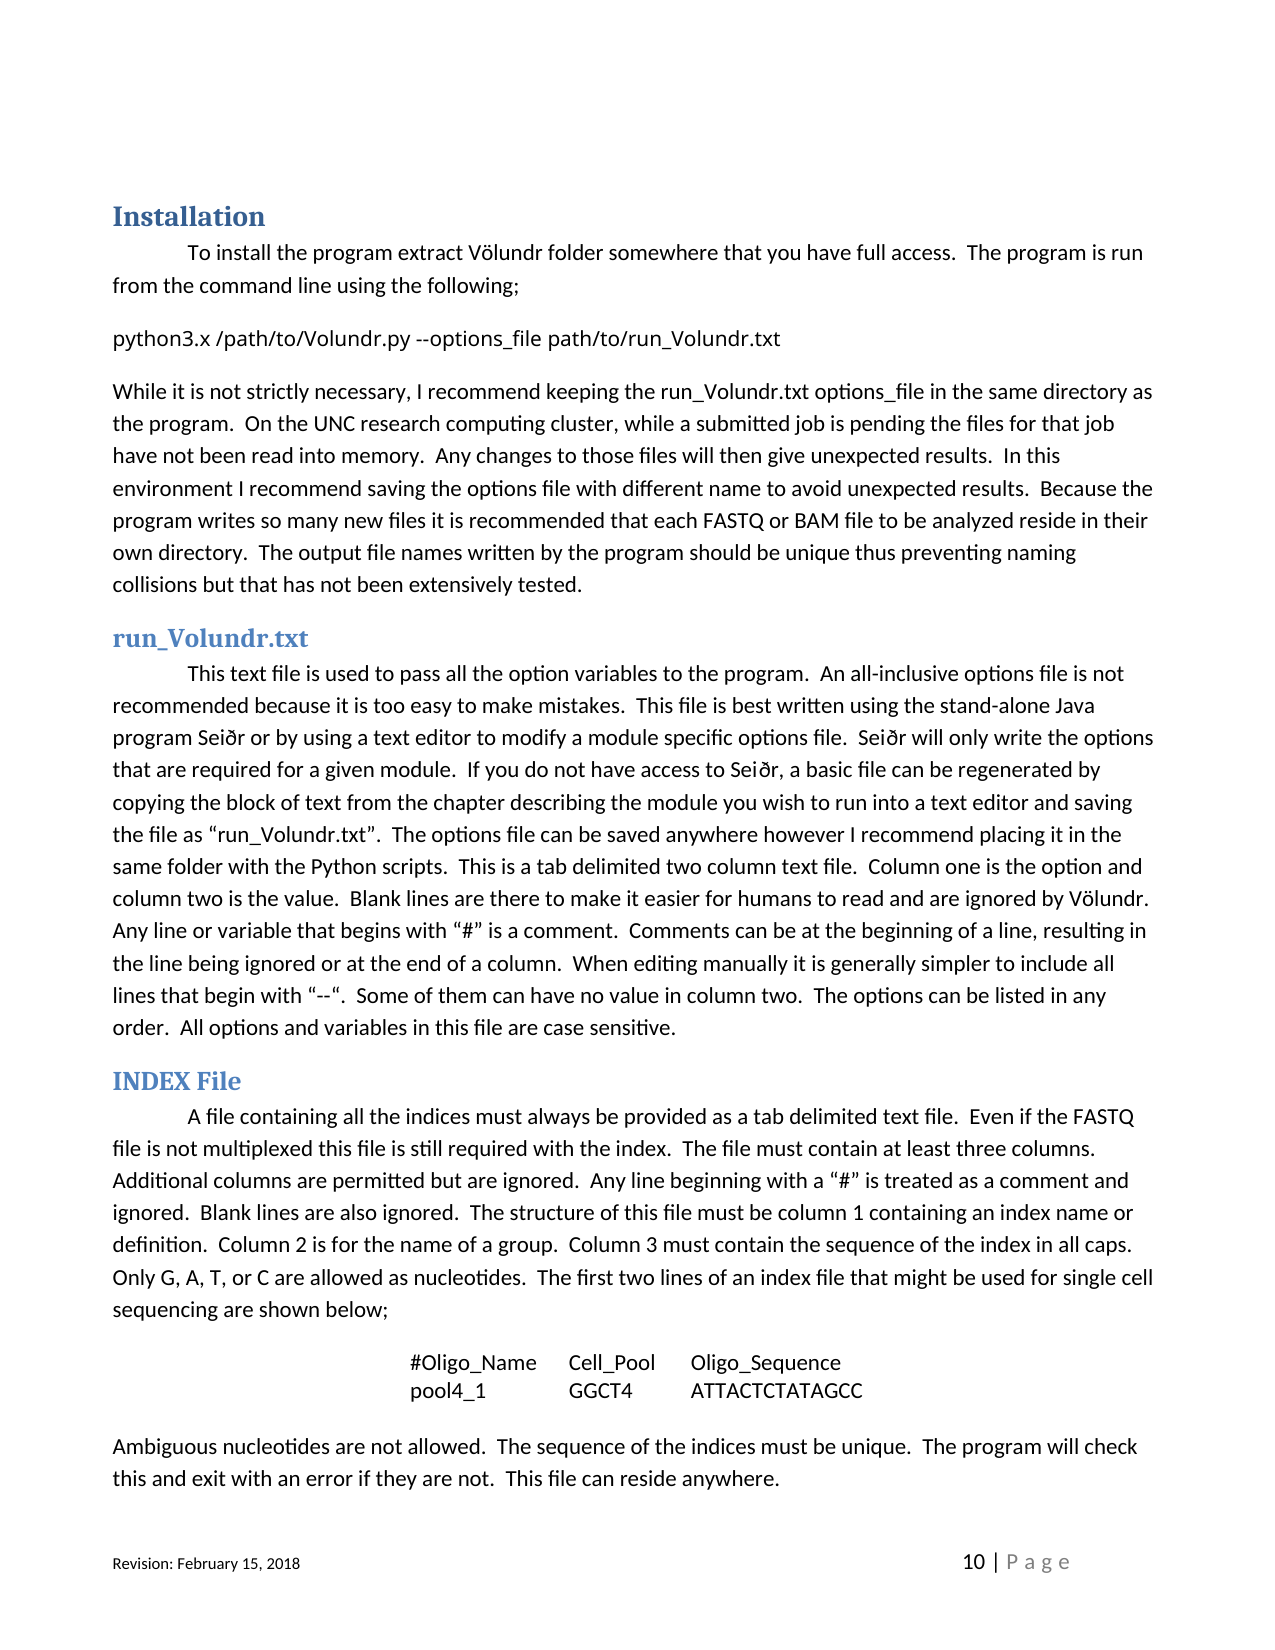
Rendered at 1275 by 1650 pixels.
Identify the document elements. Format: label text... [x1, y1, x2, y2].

text This text file is used to pass all the option variables to the program. An all-inclusive options file is not recommended because it is too easy to make mistakes. This file is best written using the stand-alone Java program Seiðr or by using a text editor to modify a module specific options file. Seiðr will only write the options that are required for a given module. If you do not have access to Seiðr, a basic file can be regenerated by copying the block of text from the chapter describing the module you wish to run into a text editor and saving the file as “run_Volundr.txt”. The options file can be saved anywhere however I recommend placing it in the same folder with the Python scripts. This is a tab delimited two column text file. Column one is the option and column two is the value. Blank lines are there to make it easier for humans to read and are ignored by Völundr. Any line or variable that begins with “#” is a comment. Comments can be at the beginning of a line, resulting in the line being ignored or at the end of a column. When editing manually it is generally simpler to include all lines that begin with “--“. Some of them can have no value in column two. The options can be listed in any order. All options and variables in this file are case sensitive. [112, 659, 1162, 1041]
table_header Oligo_Sequence [679, 1348, 876, 1376]
text To install the program extract Völundr folder somewhere that you have full access. The program is run from the command line using the following; [112, 238, 1162, 299]
table_cell GGCT4 [558, 1376, 679, 1404]
subtitle run_Volundr.txt [112, 623, 1162, 654]
subtitle Installation [112, 200, 1162, 233]
text A file containing all the indices must always be provided as a tab delimited text file. Even if the FASTQ file is not multiplexed this file is still required with the index. The file must contain at least three columns. Additional columns are permitted but are ignored. Any line beginning with a “#” is treated as a comment and ignored. Blank lines are also ignored. The structure of this file must be column 1 containing an index name or definition. Column 2 is for the name of a group. Column 3 must contain the sequence of the index in all caps. Only G, A, T, or C are allowed as nucleotides. The first two lines of an index file that might be used for single cell sequencing are shown below; [112, 1102, 1162, 1323]
table_header #Oligo_Name [399, 1348, 557, 1376]
subtitle INDEX File [112, 1066, 1162, 1097]
text While it is not strictly necessary, I recommend keeping the run_Volundr.txt options_file in the same directory as the program. On the UNC research computing cluster, while a submitted job is pending the files for that job have not been read into memory. Any changes to those files will then give unexpected results. In this environment I recommend saving the options file with different name to avoid unexpected results. Because the program writes so many new files it is recommended that each FASTQ or BAM file to be analyzed reside in their own directory. The output file names written by the program should be unique thus preventing naming collisions but that has not been extensively tested. [112, 377, 1162, 598]
table_cell ATTACTCTATAGCC [679, 1376, 876, 1404]
table_header Cell_Pool [558, 1348, 679, 1376]
text python3.x /path/to/Volundr.py --options_file path/to/run_Volundr.txt [112, 324, 1162, 352]
table_cell pool4_1 [399, 1376, 557, 1404]
text Ambiguous nucleotides are not allowed. The sequence of the indices must be unique. The program will check this and exit with an error if they are not. This file can reside anywhere. [112, 1432, 1162, 1492]
